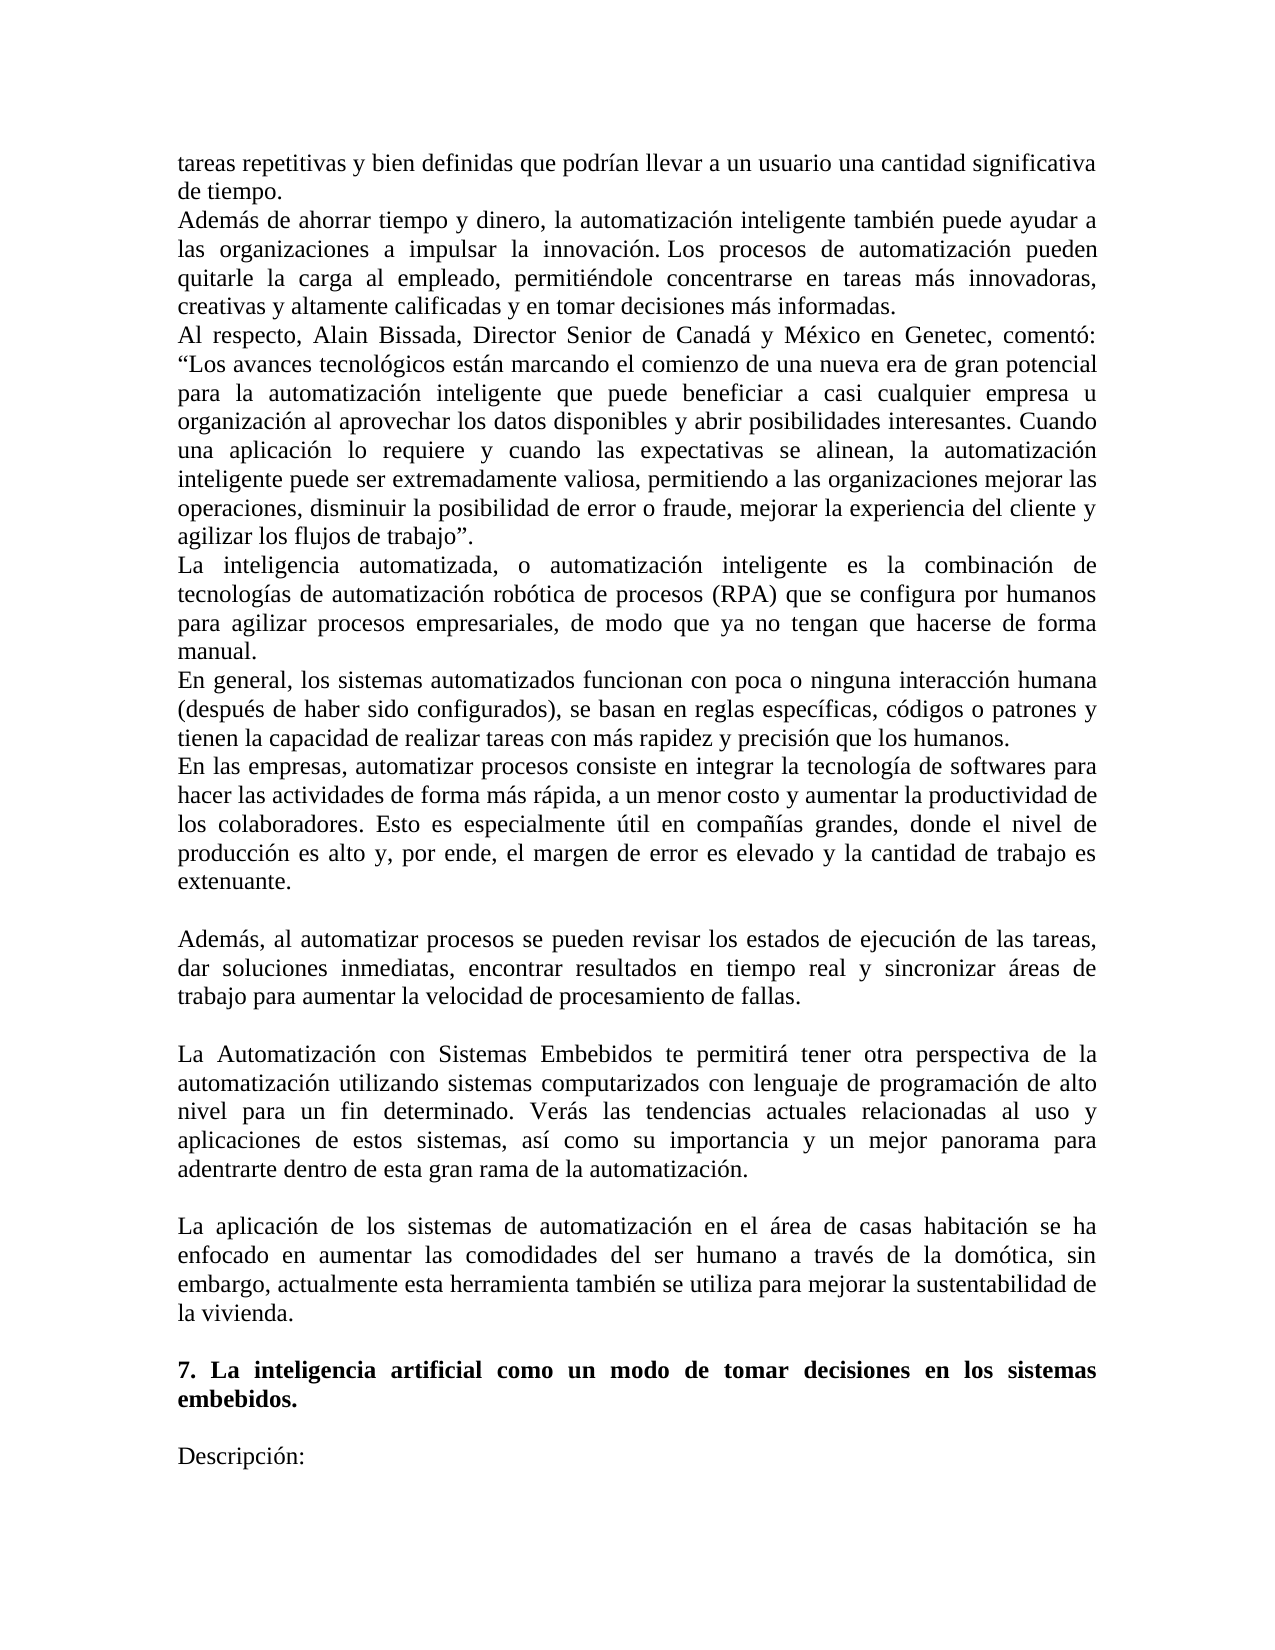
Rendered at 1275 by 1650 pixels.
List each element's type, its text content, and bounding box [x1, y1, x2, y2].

text Al respecto, Alain Bissada, Director Senior de Canadá y México en Genetec, comentó: “Los avances tecnológicos están marcando el comienzo de una nueva era de gran potencial para la automatización inteligente que puede beneficiar a casi cualquier empresa u organización al aprovechar los datos disponibles y abrir posibilidades interesantes. Cuando una aplicación lo requiere y cuando las expectativas se alinean, la automatización inteligente puede ser extremadamente valiosa, permitiendo a las organizaciones mejorar las operaciones, disminuir la posibilidad de error o fraude, mejorar la experiencia del cliente y agilizar los flujos de trabajo”. [177, 320, 1098, 550]
text La aplicación de los sistemas de automatización en el área de casas habitación se ha enfocado en aumentar las comodidades del ser humano a través de la domótica, sin embargo, actualmente esta herramienta también se utiliza para mejorar la sustentabilidad de la vivienda. [177, 1211, 1098, 1326]
text La inteligencia automatizada, o automatización inteligente es la combinación de tecnologías de automatización robótica de procesos (RPA) que se configura por humanos para agilizar procesos empresariales, de modo que ya no tengan que hacerse de forma manual. [177, 550, 1098, 665]
text Descripción: [177, 1441, 1098, 1470]
text En general, los sistemas automatizados funcionan con poca o ninguna interacción humana (después de haber sido configurados), se basan en reglas específicas, códigos o patrones y tienen la capacidad de realizar tareas con más rapidez y precisión que los humanos. [177, 665, 1098, 751]
text 7. La inteligencia artificial como un modo de tomar decisiones en los sistemas embebidos. [177, 1355, 1098, 1413]
text En las empresas, automatizar procesos consiste en integrar la tecnología de softwares para hacer las actividades de forma más rápida, a un menor costo y aumentar la productividad de los colaboradores. Esto es especialmente útil en compañías grandes, donde el nivel de producción es alto y, por ende, el margen de error es elevado y la cantidad de trabajo es extenuante. [177, 751, 1098, 895]
text Además, al automatizar procesos se pueden revisar los estados de ejecución de las tareas, dar soluciones inmediatas, encontrar resultados en tiempo real y sincronizar áreas de trabajo para aumentar la velocidad de procesamiento de fallas. [177, 924, 1098, 1010]
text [177, 148, 1098, 205]
text La Automatización con Sistemas Embebidos te permitirá tener otra perspectiva de la automatización utilizando sistemas computarizados con lenguaje de programación de alto nivel para un fin determinado. Verás las tendencias actuales relacionadas al uso y aplicaciones de estos sistemas, así como su importancia y un mejor panorama para adentrarte dentro de esta gran rama de la automatización. [177, 1039, 1098, 1183]
text Además de ahorrar tiempo y dinero, la automatización inteligente también puede ayudar a las organizaciones a impulsar la innovación. Los procesos de automatización pueden quitarle la carga al empleado, permitiéndole concentrarse en tareas más innovadoras, creativas y altamente calificadas y en tomar decisiones más informadas. [177, 205, 1098, 320]
